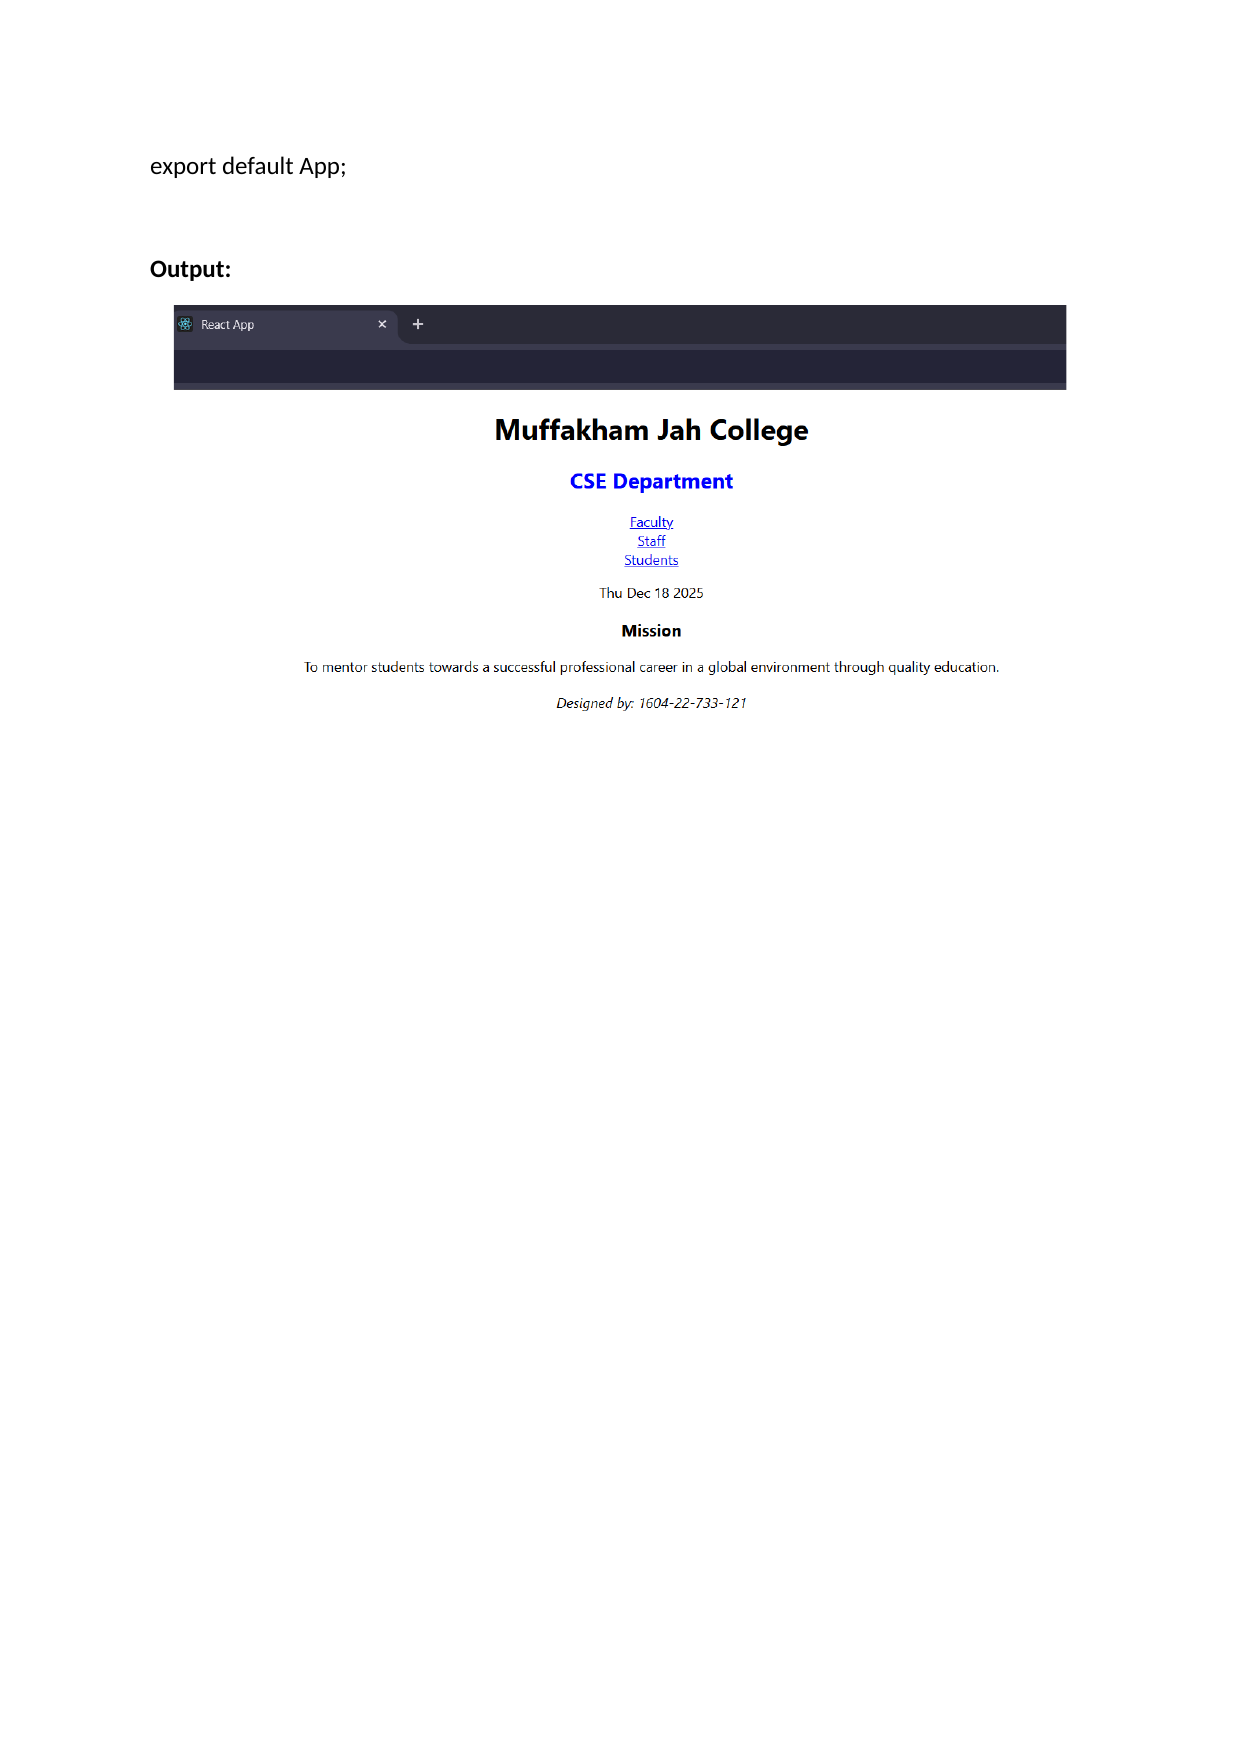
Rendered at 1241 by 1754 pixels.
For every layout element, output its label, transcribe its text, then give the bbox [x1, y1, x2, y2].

picture [173, 305, 1067, 725]
text Output: [150, 253, 1090, 284]
text export default App; [150, 150, 1090, 181]
